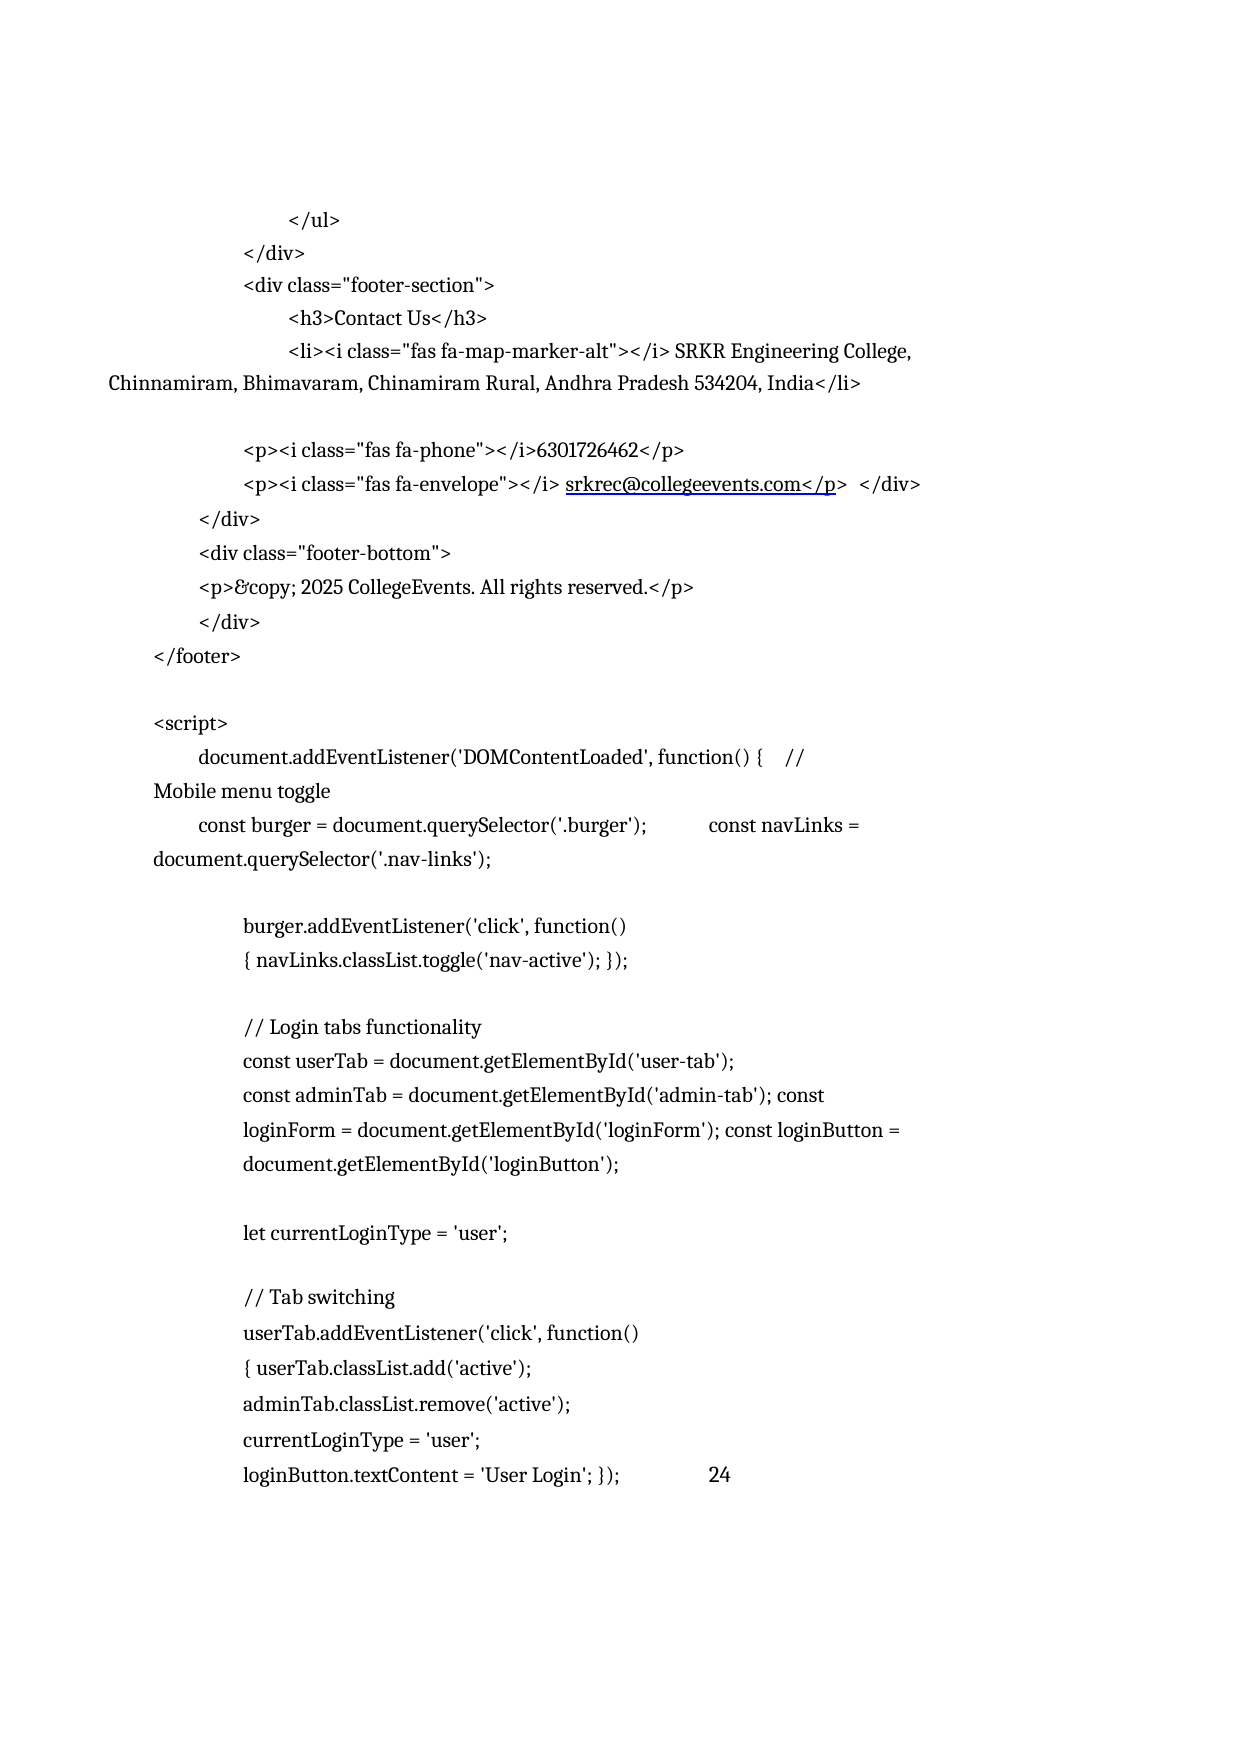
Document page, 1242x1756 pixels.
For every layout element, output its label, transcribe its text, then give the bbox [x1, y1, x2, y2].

text burger.addEventListener('click', function() { navLinks.classList.toggle('nav-active'); }); [243, 906, 762, 974]
text <p><i class="fas fa-phone"></i>6301726462</p> <p><i class="fas fa-envelope"></i> srkrec@collegeevents.com</p> </div> </div> <div class="footer-bottom"> <p>&copy; 2025 CollegeEvents. All rights reserved.</p> </div> </footer> [153, 430, 1002, 670]
text <script> document.addEventListener('DOMContentLoaded', function() { // Mobile menu toggle const burger = document.querySelector('.burger'); const navLinks = document.querySelector('.nav-links'); [153, 703, 867, 873]
text </ul> </div> <div class="footer-section"> <h3>Contact Us</h3> <li><i class="fas fa-map-marker-alt"></i> SRKR Engineering College, Chinnamiram, Bhimavaram, Chinamiram Rural, Andhra Pradesh 534204, India</li> [108, 201, 957, 397]
text // Tab switching userTab.addEventListener('click', function() { userTab.classList.add('active'); adminTab.classList.remove('active'); currentLoginType = 'user'; loginButton.textContent = 'User Login'; }); 24 [243, 1276, 777, 1490]
text // Login tabs functionality const userTab = document.getElementById('user-tab'); const adminTab = document.getElementById('admin-tab'); const loginForm = document.getElementById('loginForm'); const loginButton = document.getElementById('loginButton'); [243, 1007, 912, 1178]
text let currentLoginType = 'user'; [243, 1222, 1092, 1245]
